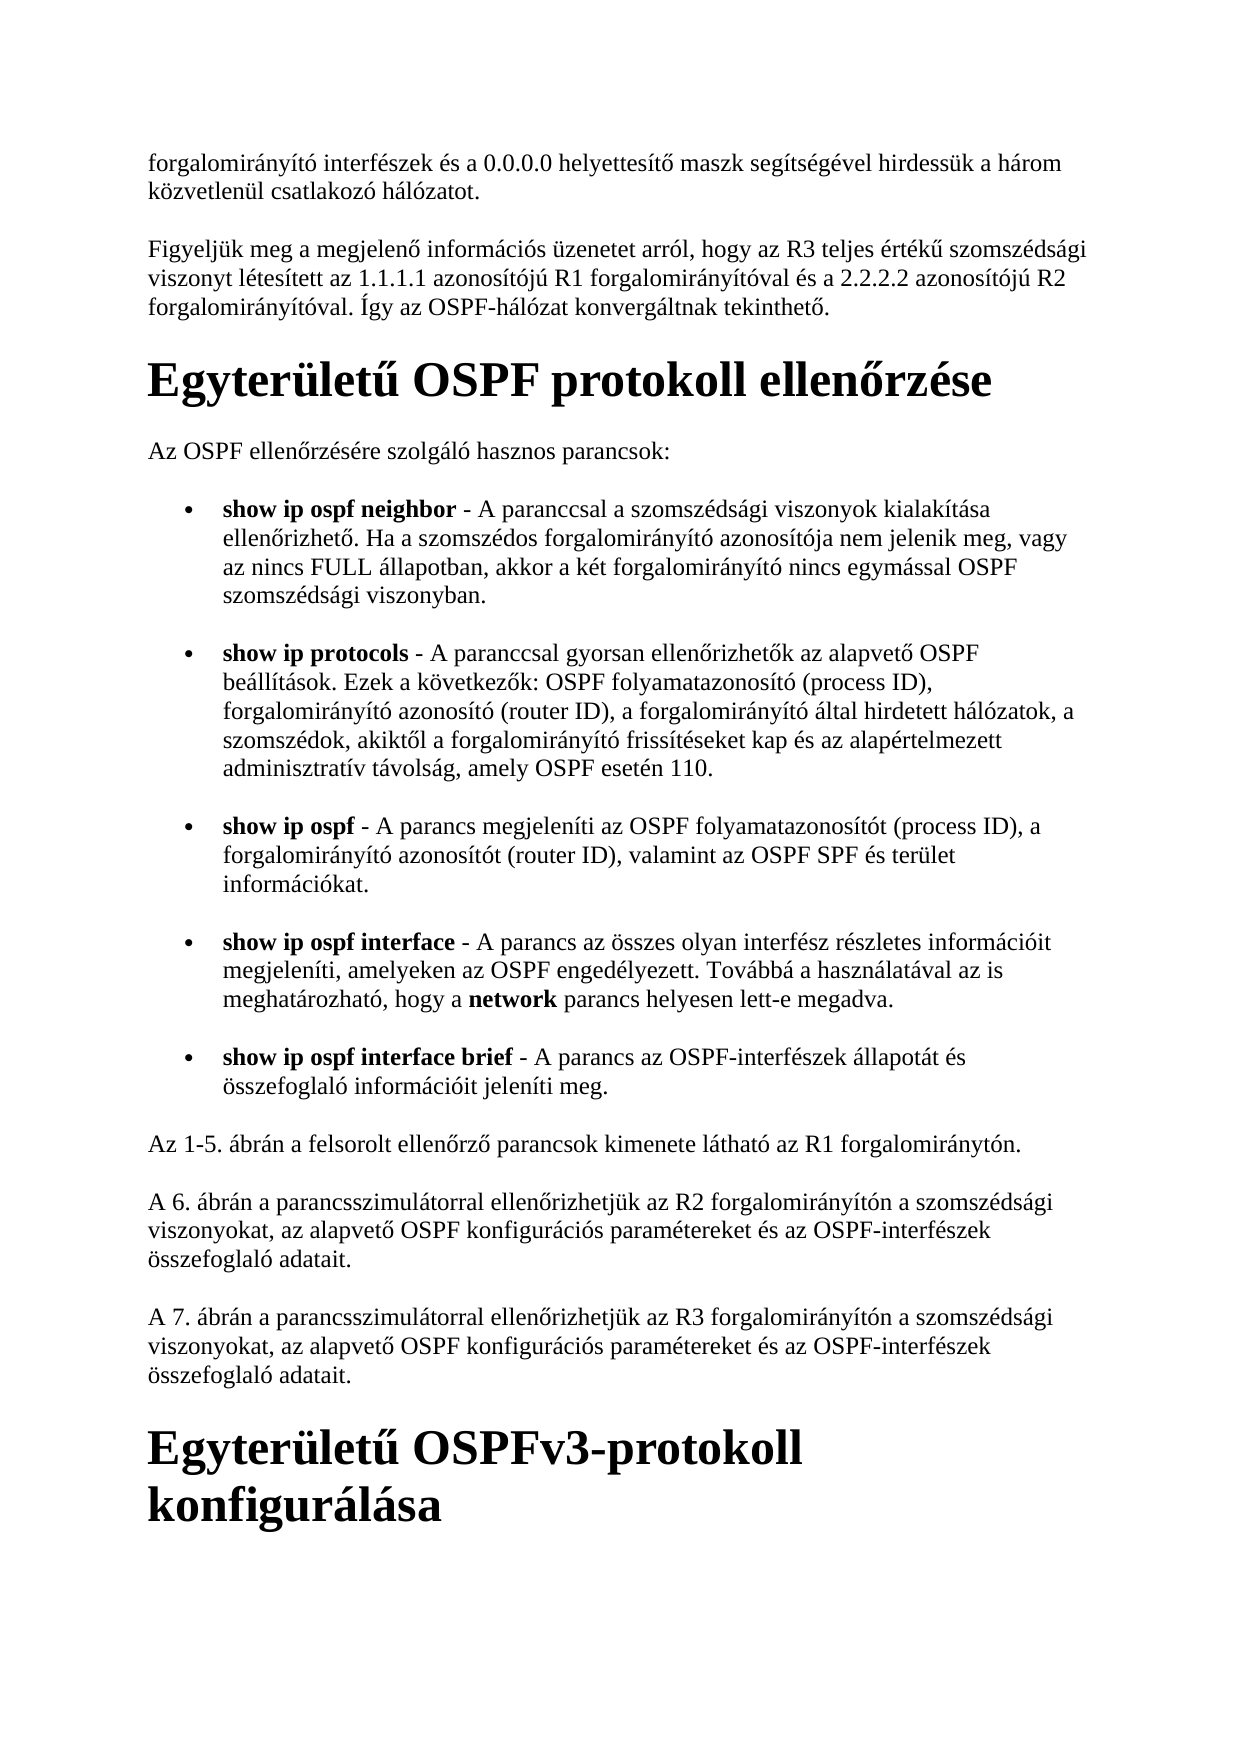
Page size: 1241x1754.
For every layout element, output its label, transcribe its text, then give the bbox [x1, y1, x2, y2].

list show ip ospf interface - A parancs az összes olyan interfész részletes információit megjeleníti, amelyeken az OSPF engedélyezett. Továbbá a használatával az is meghatározható, hogy a network parancs helyesen lett-e megadva. [185, 927, 1093, 1013]
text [148, 148, 1093, 205]
text Az OSPF ellenőrzésére szolgáló hasznos parancsok: [148, 436, 1093, 465]
list show ip ospf interface brief - A parancs az OSPF-interfészek állapotát és összefoglaló információit jeleníti meg. [185, 1042, 1093, 1100]
list show ip ospf neighbor - A paranccsal a szomszédsági viszonyok kialakítása ellenőrizhető. Ha a szomszédos forgalomirányító azonosítója nem jelenik meg, vagy az nincs FULL állapotban, akkor a két forgalomirányító nincs egymással OSPF szomszédsági viszonyban. [185, 494, 1093, 609]
text A 7. ábrán a parancsszimulátorral ellenőrizhetjük az R3 forgalomirányítón a szomszédsági viszonyokat, az alapvető OSPF konfigurációs paramétereket és az OSPF-interfészek összefoglaló adatait. [148, 1302, 1093, 1388]
text Figyeljük meg a megjelenő információs üzenetet arról, hogy az R3 teljes értékű szomszédsági viszonyt létesített az 1.1.1.1 azonosítójú R1 forgalomirányítóval és a 2.2.2.2 azonosítójú R2 forgalomirányítóval. Így az OSPF-hálózat konvergáltnak tekinthető. [148, 234, 1093, 321]
text Egyterületű OSPF protokoll ellenőrzése [148, 350, 1093, 407]
text Az 1-5. ábrán a felsorolt ellenőrző parancsok kimenete látható az R1 forgalomiránytón. [148, 1129, 1093, 1158]
list show ip ospf - A parancs megjeleníti az OSPF folyamatazonosítót (process ID), a forgalomirányító azonosítót (router ID), valamint az OSPF SPF és terület információkat. [185, 811, 1093, 898]
subtitle Egyterületű OSPFv3-protokoll konfigurálása [148, 1418, 1093, 1533]
text A 6. ábrán a parancsszimulátorral ellenőrizhetjük az R2 forgalomirányítón a szomszédsági viszonyokat, az alapvető OSPF konfigurációs paramétereket és az OSPF-interfészek összefoglaló adatait. [148, 1187, 1093, 1273]
list show ip protocols - A paranccsal gyorsan ellenőrizhetők az alapvető OSPF beállítások. Ezek a következők: OSPF folyamatazonosító (process ID), forgalomirányító azonosító (router ID), a forgalomirányító által hirdetett hálózatok, a szomszédok, akiktől a forgalomirányító frissítéseket kap és az alapértelmezett adminisztratív távolság, amely OSPF esetén 110. [185, 638, 1093, 782]
